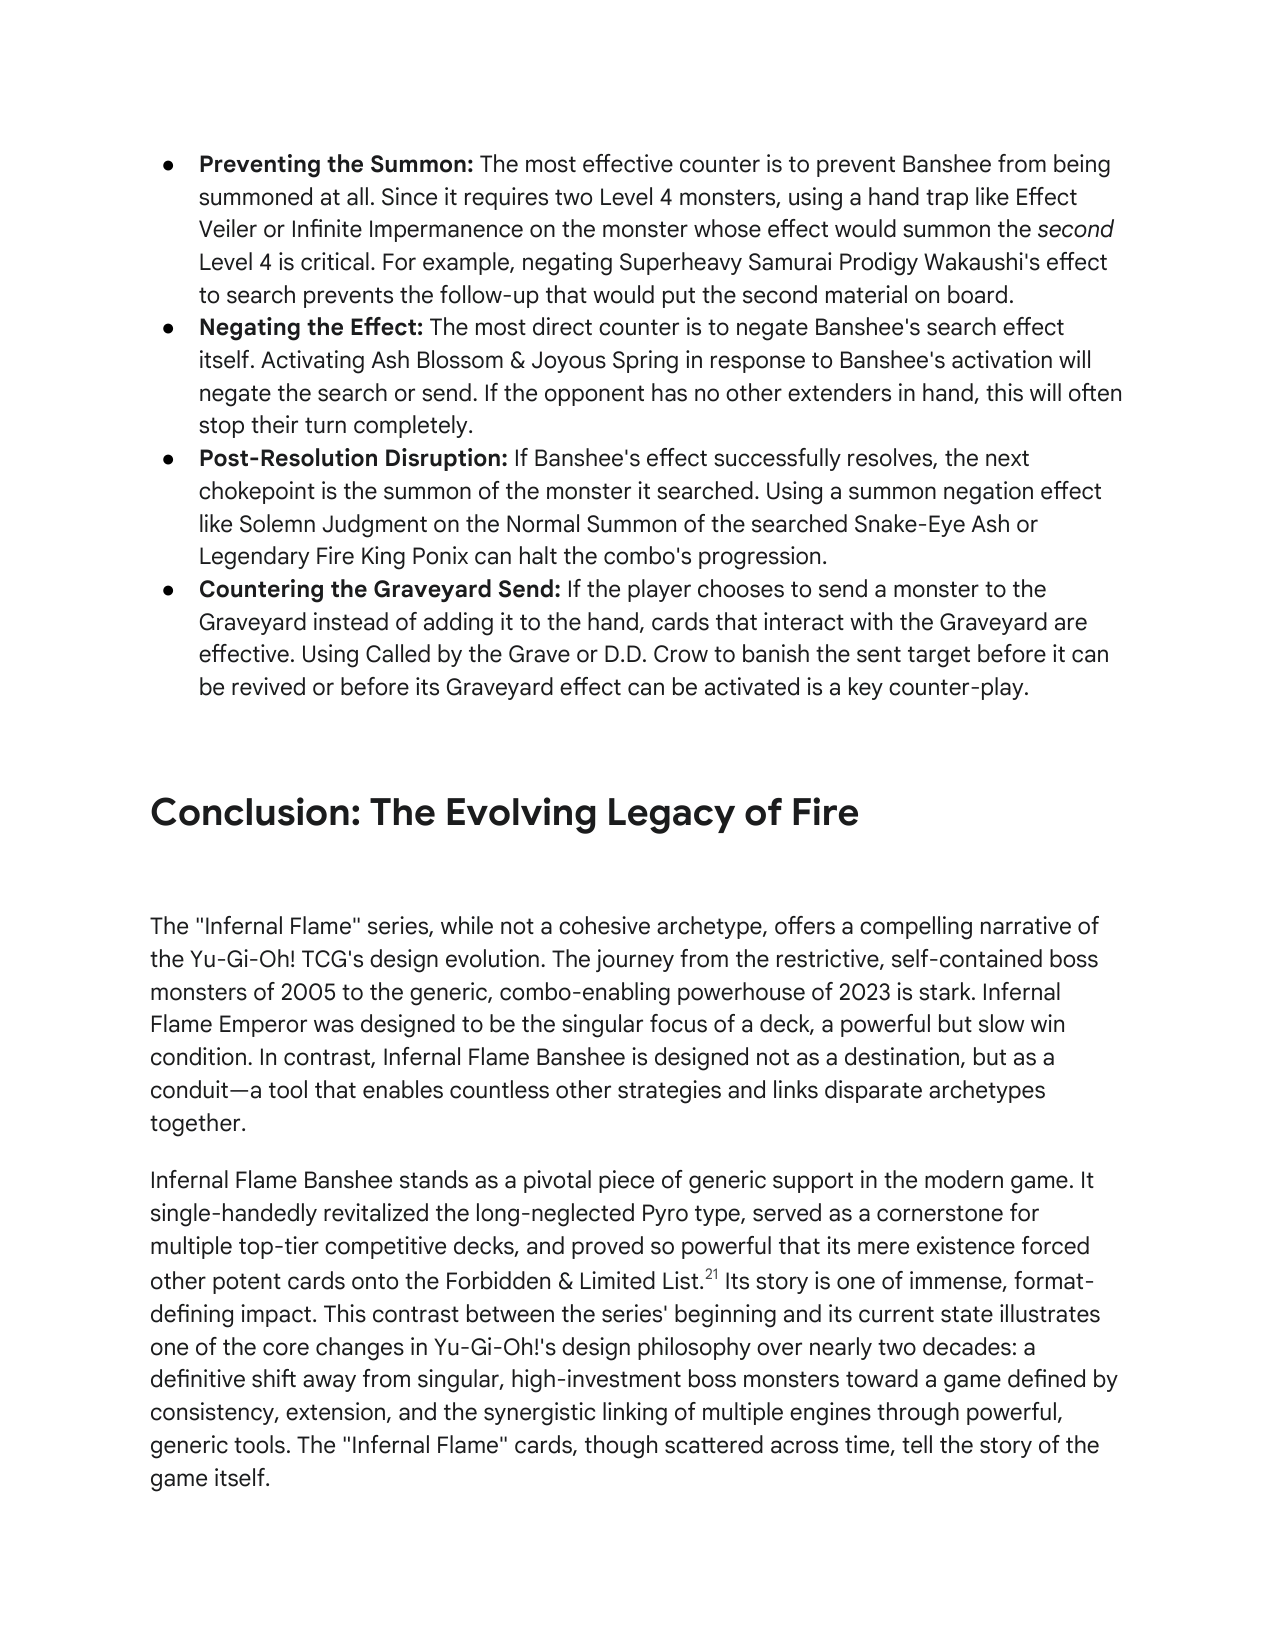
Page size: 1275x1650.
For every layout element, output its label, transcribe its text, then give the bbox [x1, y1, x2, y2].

text The "Infernal Flame" series, while not a cohesive archetype, offers a compelling narrative of the Yu-Gi-Oh! TCG's design evolution. The journey from the restrictive, self-contained boss monsters of 2005 to the generic, combo-enabling powerhouse of 2023 is stark. Infernal Flame Emperor was designed to be the singular focus of a deck, a powerful but slow win condition. In contrast, Infernal Flame Banshee is designed not as a destination, but as a conduit—a tool that enables countless other strategies and links disparate archetypes together. [150, 912, 1125, 1137]
subtitle Conclusion: The Evolving Legacy of Fire [150, 789, 1125, 836]
list Negating the Effect: The most direct counter is to negate Banshee's search effect itself. Activating Ash Blossom & Joyous Spring in response to Banshee's activation will negate the search or send. If the opponent has no other extenders in hand, this will often stop their turn completely. [161, 313, 1125, 440]
text Infernal Flame Banshee stands as a pivotal piece of generic support in the modern game. It single-handedly revitalized the long-neglected Pyro type, served as a cornerstone for multiple top-tier competitive decks, and proved so powerful that its mere existence forced other potent cards onto the Forbidden & Limited List.21 Its story is one of immense, format-defining impact. This contrast between the series' beginning and its current state illustrates one of the core changes in Yu-Gi-Oh!'s design philosophy over nearly two decades: a definitive shift away from singular, high-investment boss monsters toward a game defined by consistency, extension, and the synergistic linking of multiple engines through powerful, generic tools. The "Infernal Flame" cards, though scattered across time, tell the story of the game itself. [150, 1166, 1125, 1493]
list Countering the Graveyard Send: If the player chooses to send a monster to the Graveyard instead of adding it to the hand, cards that interact with the Graveyard are effective. Using Called by the Grave or D.D. Crow to banish the sent target before it can be revived or before its Graveyard effect can be activated is a key counter-play. [161, 575, 1125, 702]
list Post-Resolution Disruption: If Banshee's effect successfully resolves, the next chokepoint is the summon of the monster it searched. Using a summon negation effect like Solemn Judgment on the Normal Summon of the searched Snake-Eye Ash or Legendary Fire King Ponix can halt the combo's progression. [161, 444, 1125, 571]
list Preventing the Summon: The most effective counter is to prevent Banshee from being summoned at all. Since it requires two Level 4 monsters, using a hand trap like Effect Veiler or Infinite Impermanence on the monster whose effect would summon the second Level 4 is critical. For example, negating Superheavy Samurai Prodigy Wakaushi's effect to search prevents the follow-up that would put the second material on board. [161, 150, 1125, 309]
